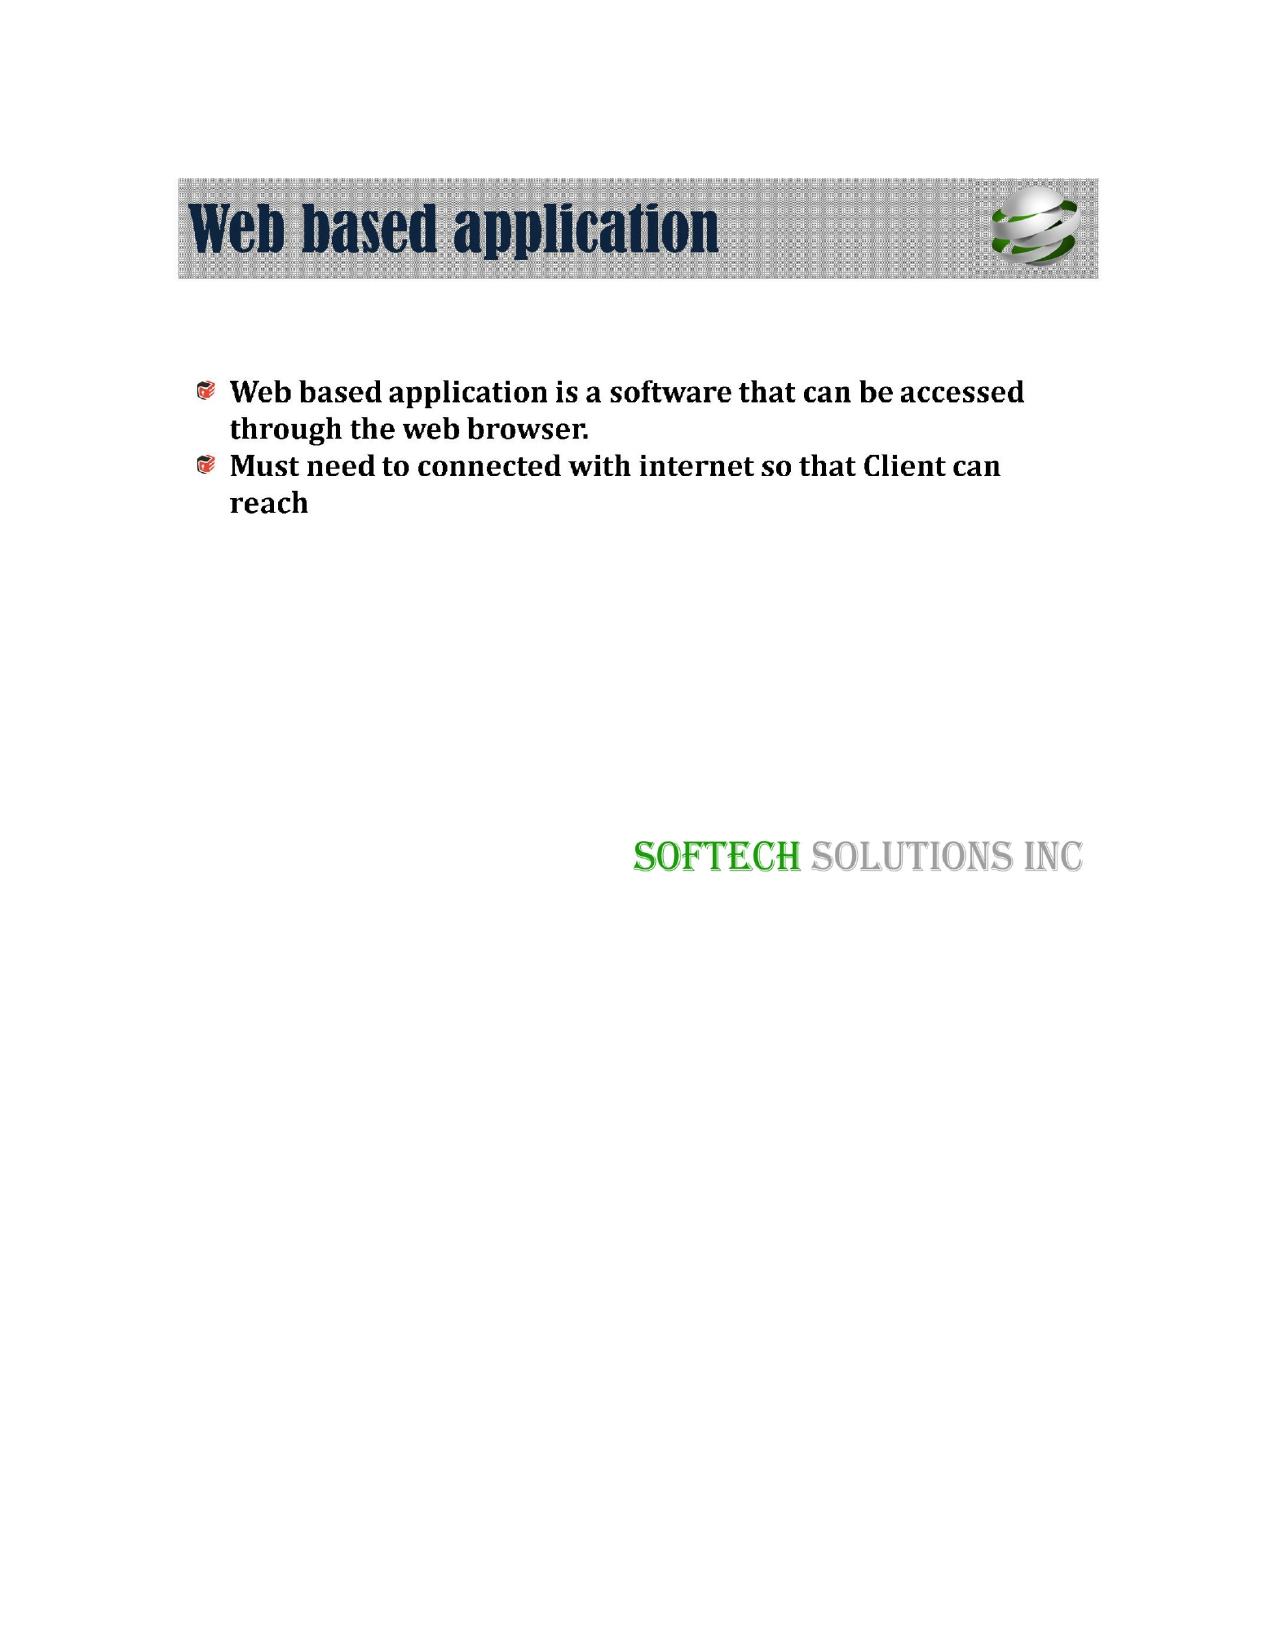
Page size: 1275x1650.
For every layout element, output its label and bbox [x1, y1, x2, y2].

picture [150, 150, 1125, 904]
